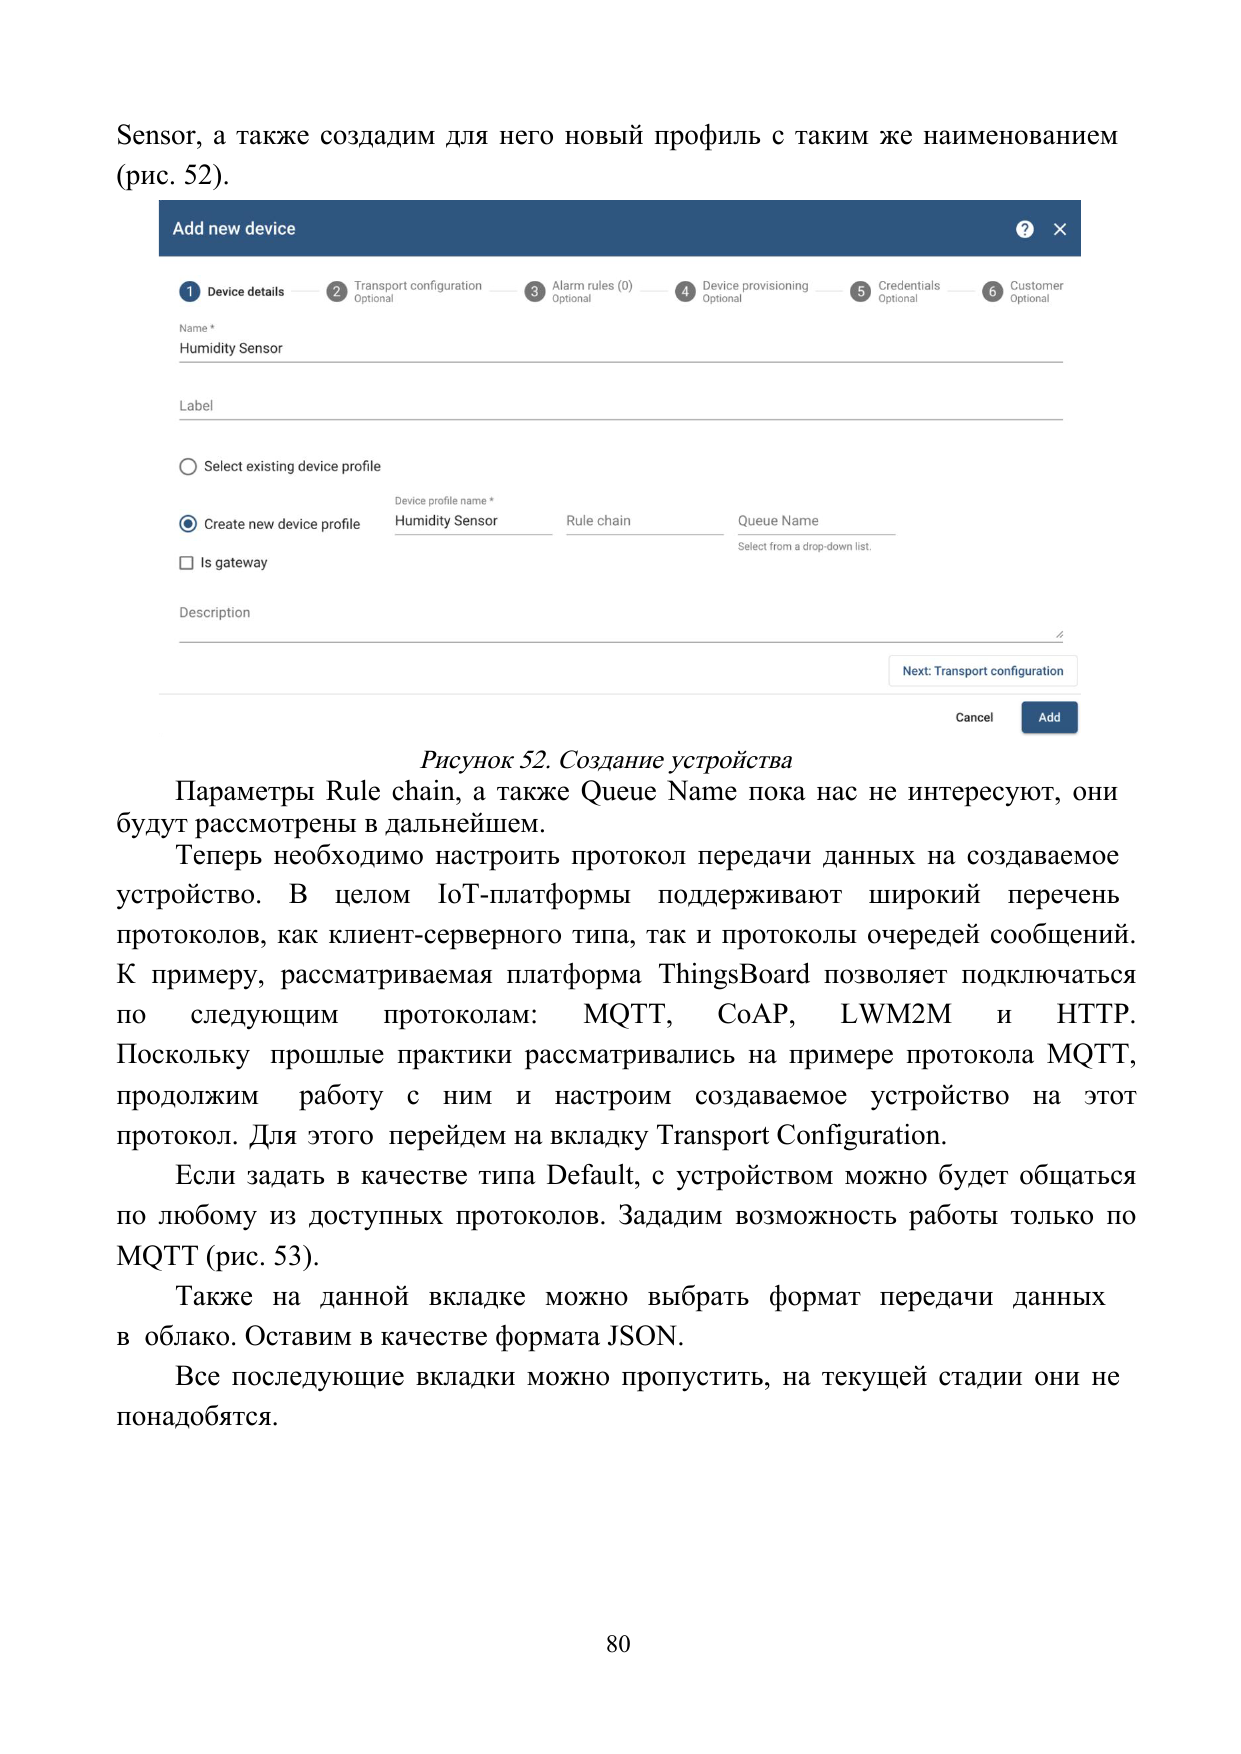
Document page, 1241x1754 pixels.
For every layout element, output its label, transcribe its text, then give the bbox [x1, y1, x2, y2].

text Sensor, а также создадим для него новый профиль с таким же наименованием (рис. 52). [116, 112, 1136, 193]
text Теперь необходимо настроить протокол передачи данных на создаваемое [175, 839, 1188, 871]
text Если задать в качестве типа Default, с устройством можно будет общаться по любому из доступных протоколов. Зададим возможность работы только по MQTT (рис. 53). [116, 1152, 1137, 1273]
picture [158, 200, 1081, 737]
text Рисунок 52. Создание устройства [419, 744, 1188, 774]
text будут рассмотрены в дальнейшем. [116, 806, 1188, 839]
text 80 [606, 1630, 1188, 1657]
text Также на данной вкладке можно выбрать формат передачи данных в облако. Оставим в качестве формата JSON. [116, 1273, 1137, 1353]
text Все последующие вкладки можно пропустить, на текущей стадии они не понадобятся. [116, 1353, 1137, 1434]
text Параметры Rule chain, а также Queue Name пока нас не интересуют, они [175, 774, 1188, 806]
text устройство. В целом IoT-платформы поддерживают широкий перечень протоколов, как клиент-серверного типа, так и протоколы очередей сообщений. К примеру, рассматриваемая платформа ThingsBoard позволяет подключаться по следующим протоколам: MQTT, CoAP, LWM2M и HTTP. Поскольку прошлые практики рассматривались на примере протокола MQTT, продолжим работу с ним и настроим создаваемое устройство на этот протокол. Для этого перейдем на вкладку Transport Configuration. [116, 871, 1137, 1152]
